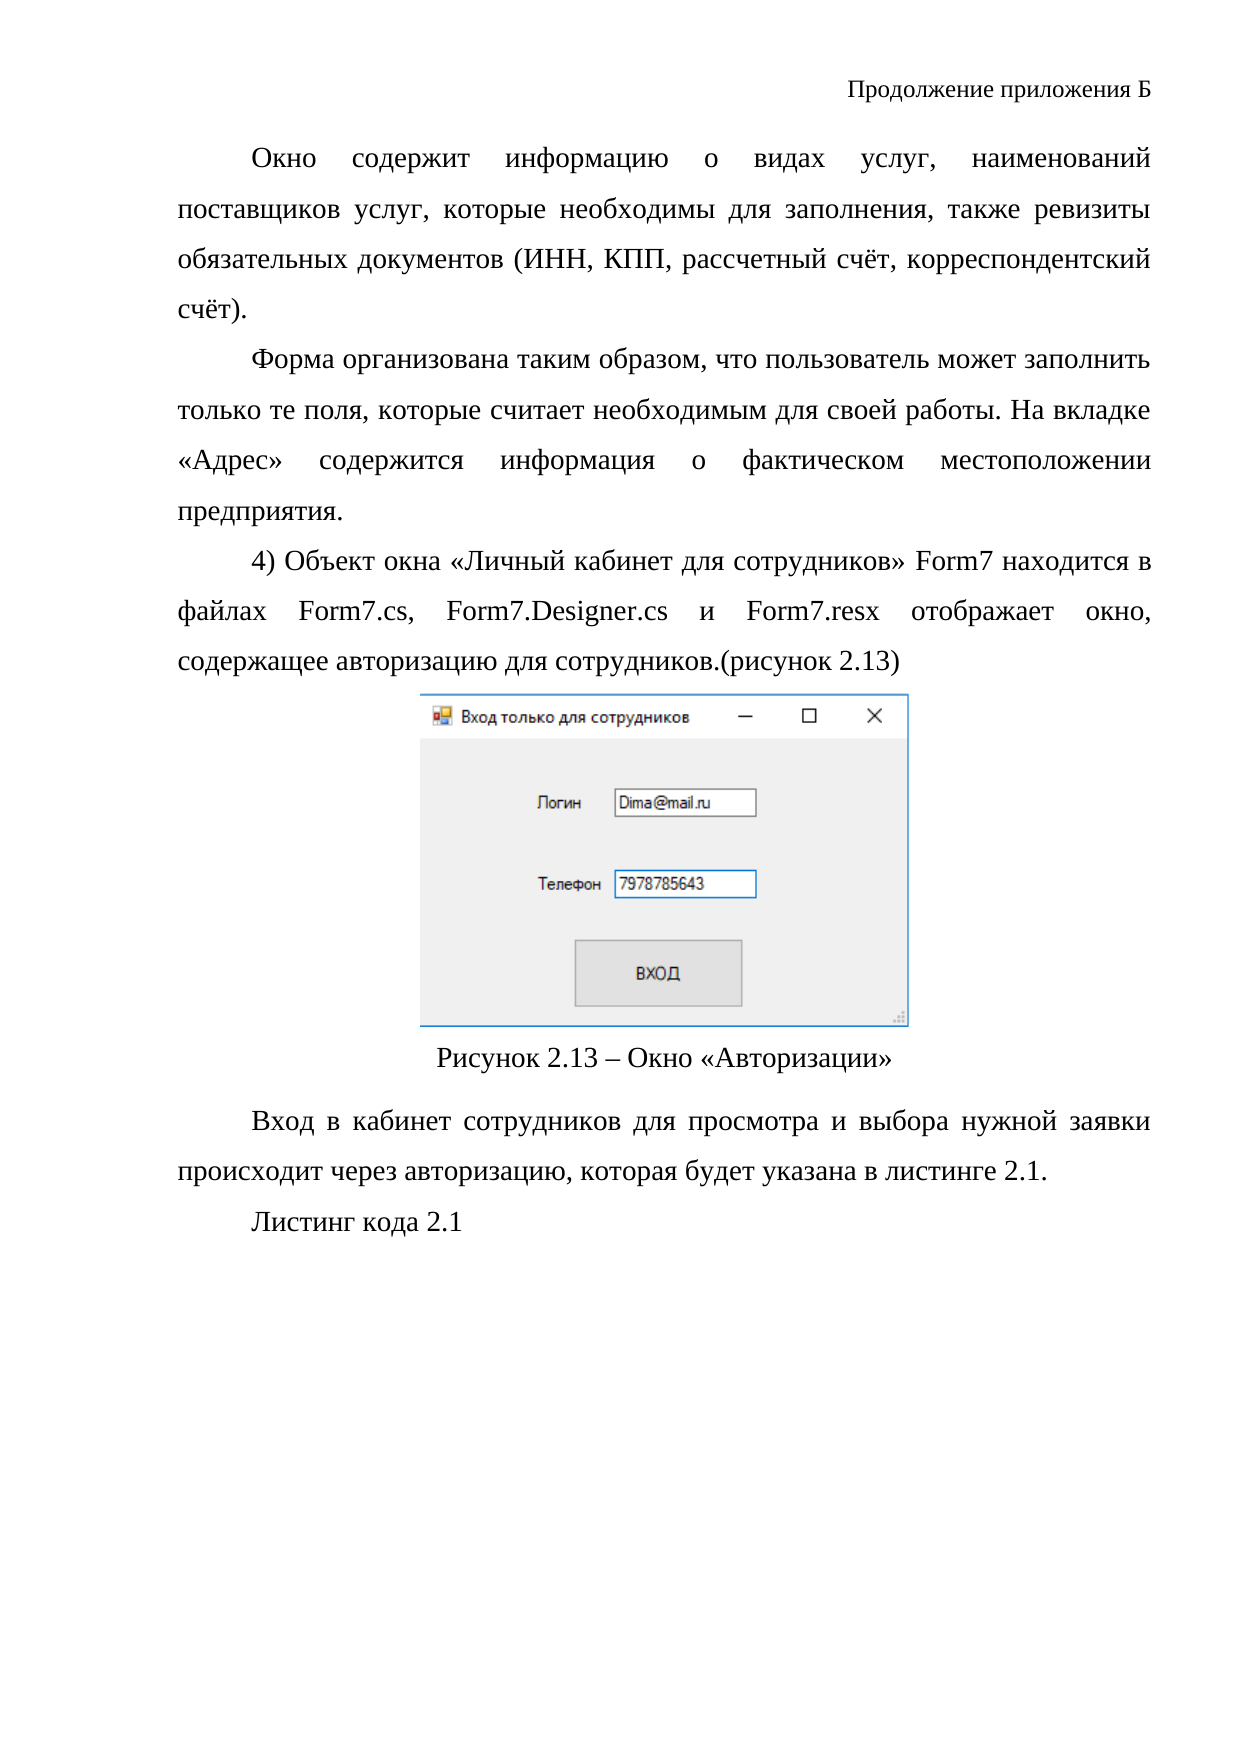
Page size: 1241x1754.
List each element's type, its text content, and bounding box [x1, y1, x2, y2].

text Рисунок 2.13 – Окно «Авторизации» [177, 1040, 1152, 1074]
text Листинг кода 2.1 [177, 1204, 1152, 1237]
text Вход в кабинет сотрудников для просмотра и выбора нужной заявки происходит через авторизацию, которая будет указана в листинге 2.1. [177, 1103, 1152, 1187]
picture [420, 693, 909, 1027]
text Окно содержит информацию о видах услуг, наименований поставщиков услуг, которые необходимы для заполнения, также ревизиты обязательных документов (ИНН, КПП, рассчетный счёт, корреспондентский счёт). [177, 140, 1152, 325]
text Форма организована таким образом, что пользователь может заполнить только те поля, которые считает необходимым для своей работы. На вкладке «Адрес» содержится информация о фактическом местоположении предприятия. [177, 342, 1152, 526]
text 4) Объект окна «Личный кабинет для сотрудников» Form7 находится в файлах Form7.cs, Form7.Designer.cs и Form7.resx отображает окно, содержащее авторизацию для сотрудников.(рисунок 2.13) [177, 543, 1152, 677]
